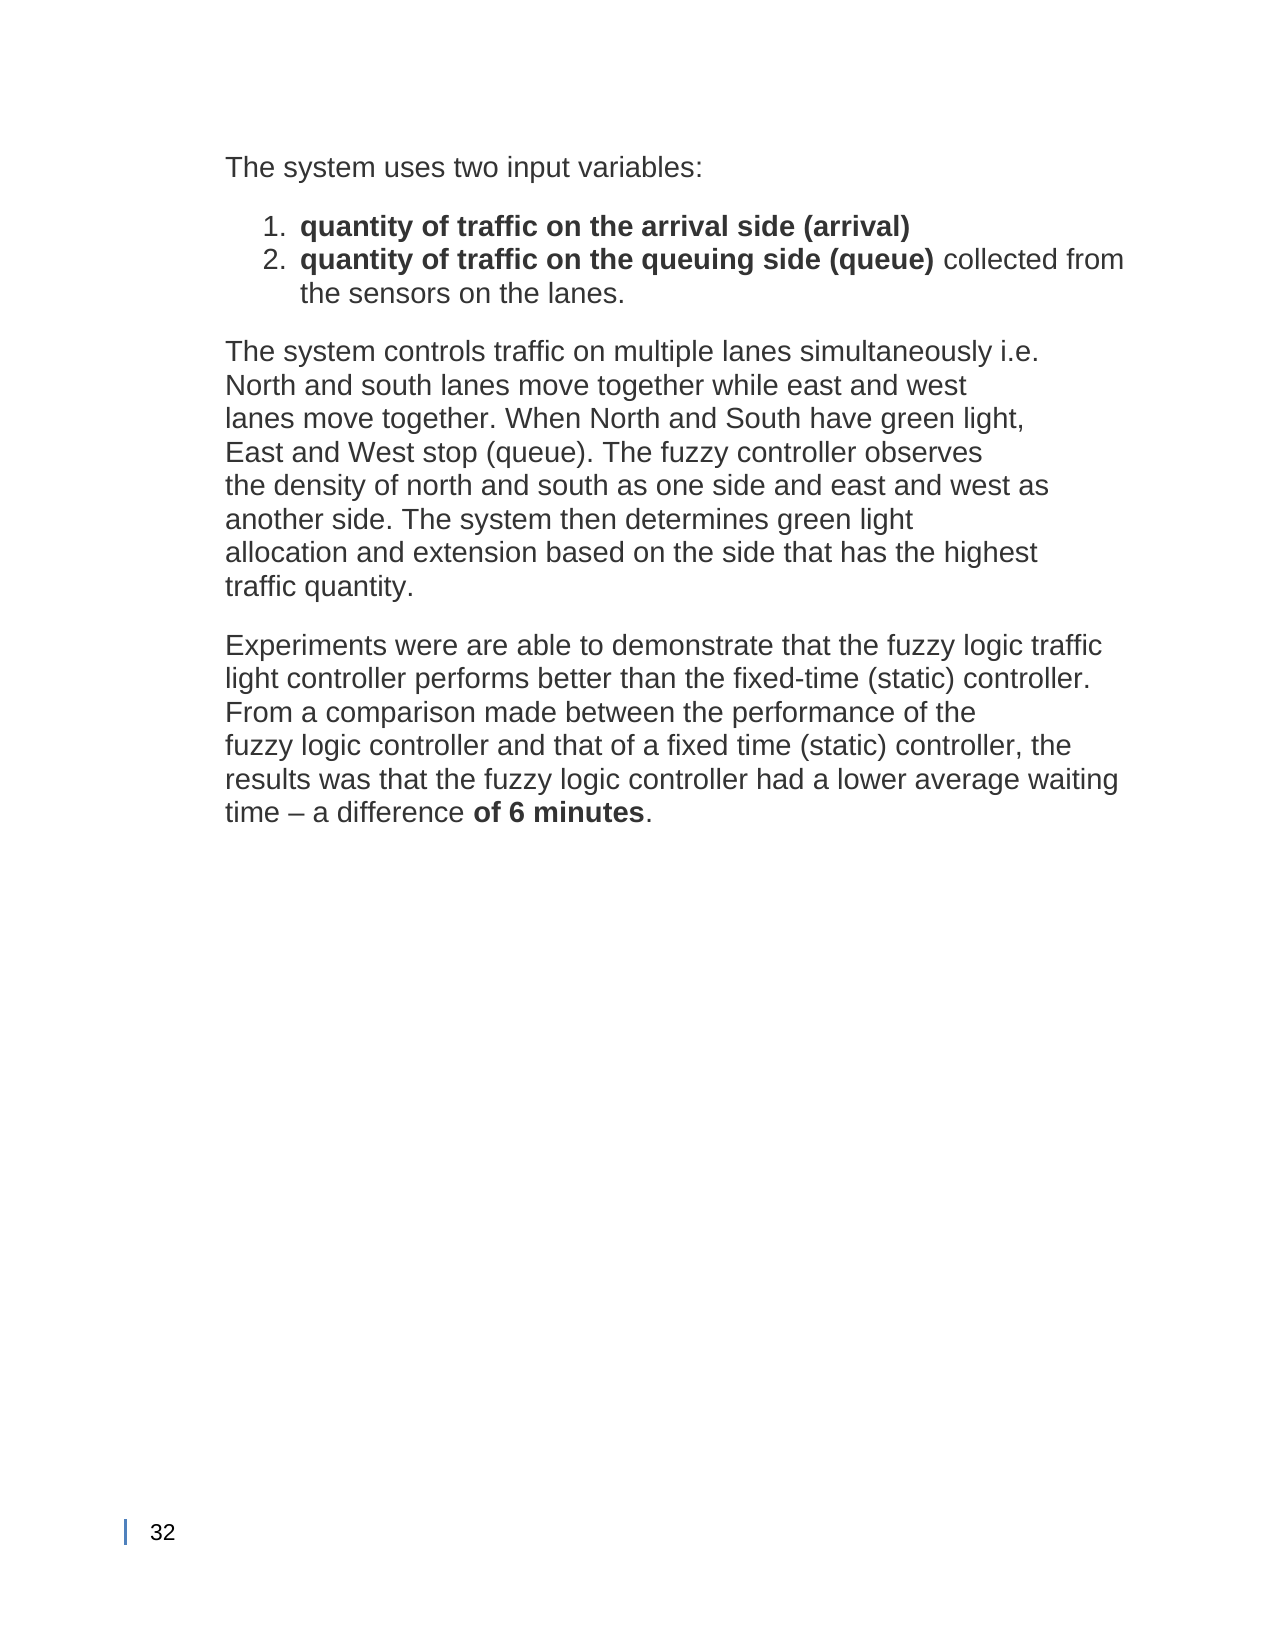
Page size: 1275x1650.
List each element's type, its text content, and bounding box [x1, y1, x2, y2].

text Experiments were are able to demonstrate that the fuzzy logic traffic light controller performs better than the fixed-time (static) controller. [225, 627, 1125, 694]
text North and south lanes move together while east and west [225, 368, 1125, 401]
text From a comparison made between the performance of the [225, 694, 1125, 728]
text the density of north and south as one side and east and west as [225, 468, 1125, 502]
text lanes move together. When North and South have green light, [225, 401, 1125, 435]
text allocation and extension based on the side that has the highest [225, 535, 1125, 569]
text East and West stop (queue). The fuzzy controller observes [225, 435, 1125, 468]
text The system controls traffic on multiple lanes simultaneously i.e. [225, 334, 1125, 368]
text traffic quantity. [225, 569, 1125, 602]
list quantity of traffic on the queuing side (queue) collected from the sensors on the lanes. [262, 242, 1125, 309]
text fuzzy logic controller and that of a fixed time (static) controller, the results was that the fuzzy logic controller had a lower average waiting time – a difference of 6 minutes. [225, 728, 1125, 829]
list quantity of traffic on the arrival side (arrival) [262, 208, 1125, 242]
text another side. The system then determines green light [225, 502, 1125, 535]
text The system uses two input variables: [225, 150, 1125, 183]
